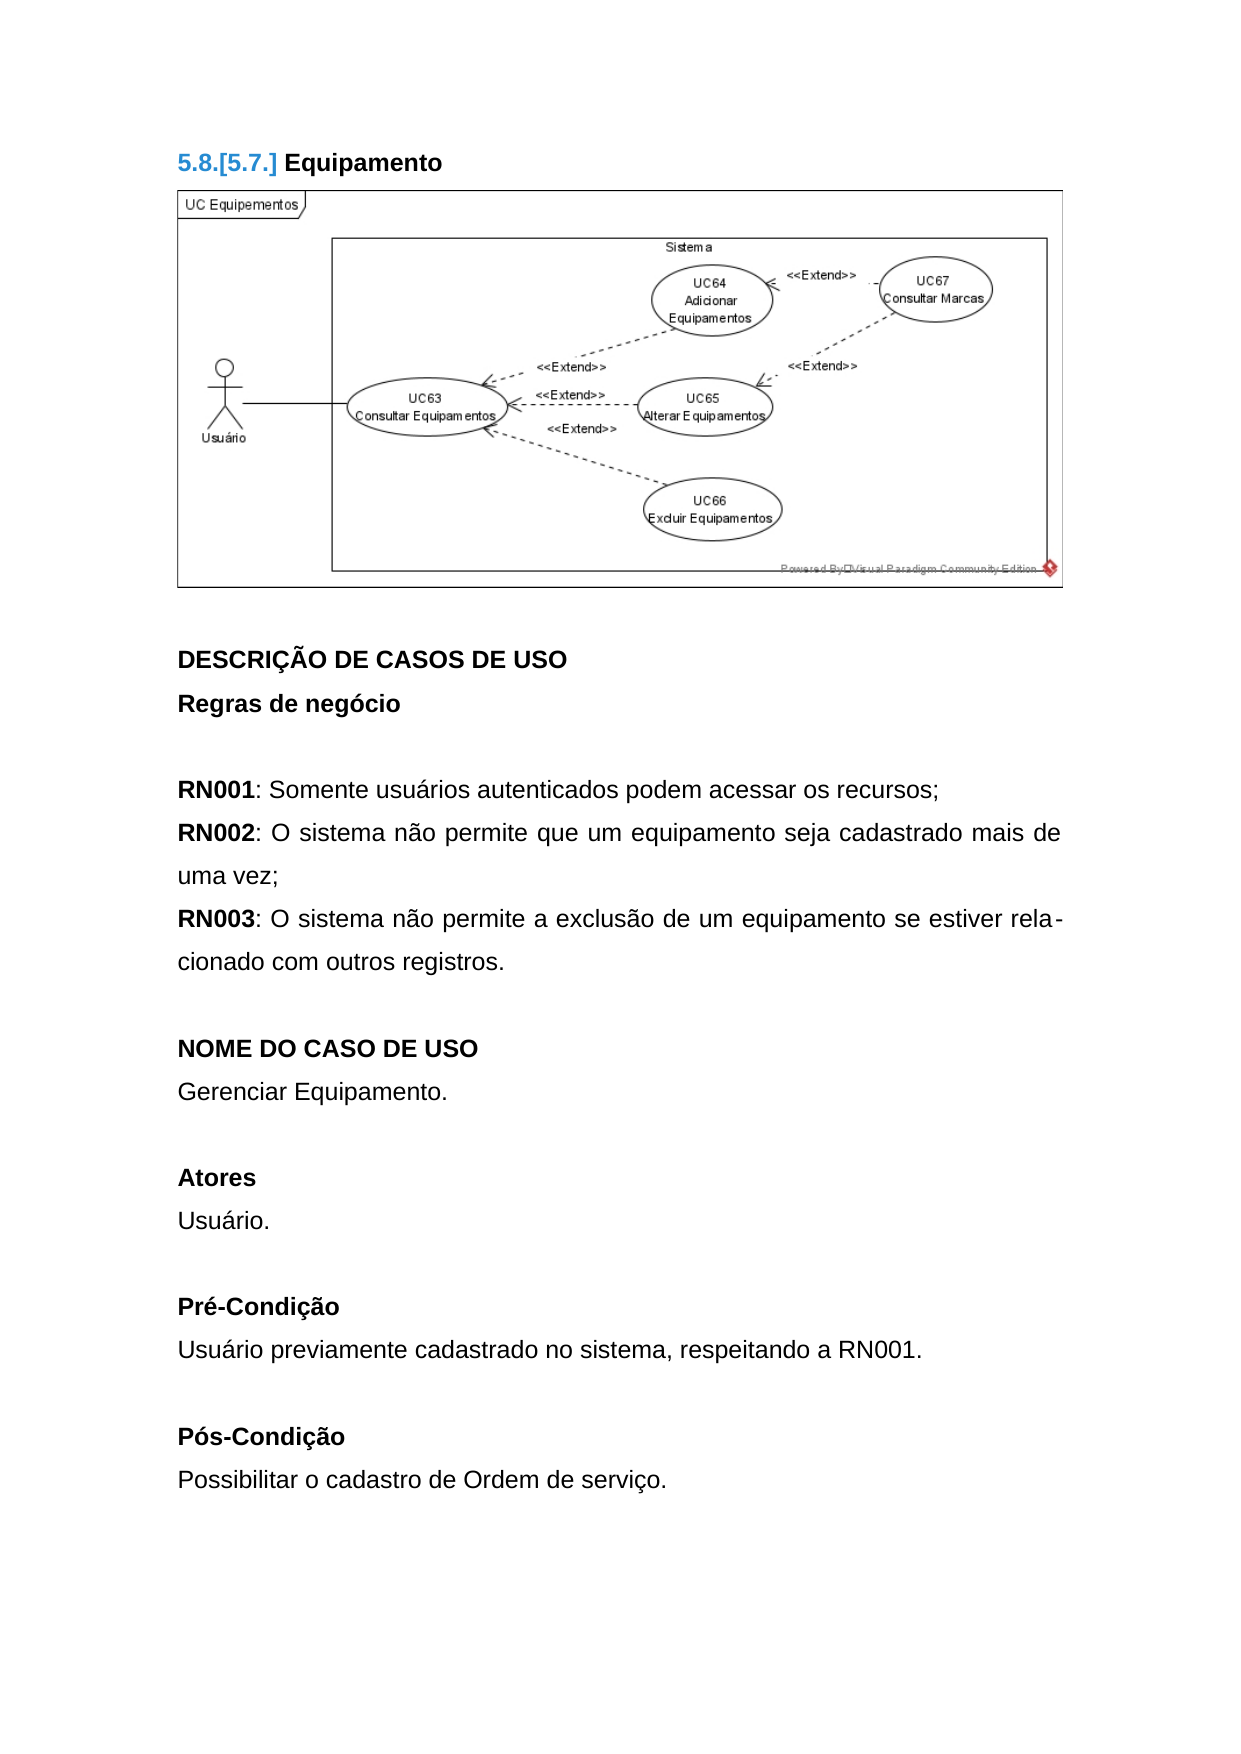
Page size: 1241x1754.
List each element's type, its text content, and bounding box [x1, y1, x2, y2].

text Pré-Condição [177, 1292, 1063, 1321]
text Gerenciar Equipamento. [177, 1077, 1063, 1105]
text RN003: O sistema não permite a exclusão de um equipamento se estiver relacionado com outros registros. [177, 904, 1063, 976]
text Usuário. [177, 1206, 1063, 1235]
subtitle Equipamento [177, 148, 1063, 176]
text NOME DO CASO DE USO [177, 1033, 1063, 1062]
text Possibilitar o cadastro de Ordem de serviço. [177, 1465, 1063, 1493]
text Regras de negócio [177, 688, 1063, 717]
text RN002: O sistema não permite que um equipamento seja cadastrado mais de uma vez; [177, 818, 1063, 890]
text RN001: Somente usuários autenticados podem acessar os recursos; [177, 775, 1063, 803]
text Pós-Condição [177, 1422, 1063, 1450]
text Usuário previamente cadastrado no sistema, respeitando a RN001. [177, 1335, 1063, 1364]
text Atores [177, 1163, 1063, 1192]
picture [177, 190, 1063, 588]
text DESCRIÇÃO DE CASOS DE USO [177, 645, 1063, 674]
